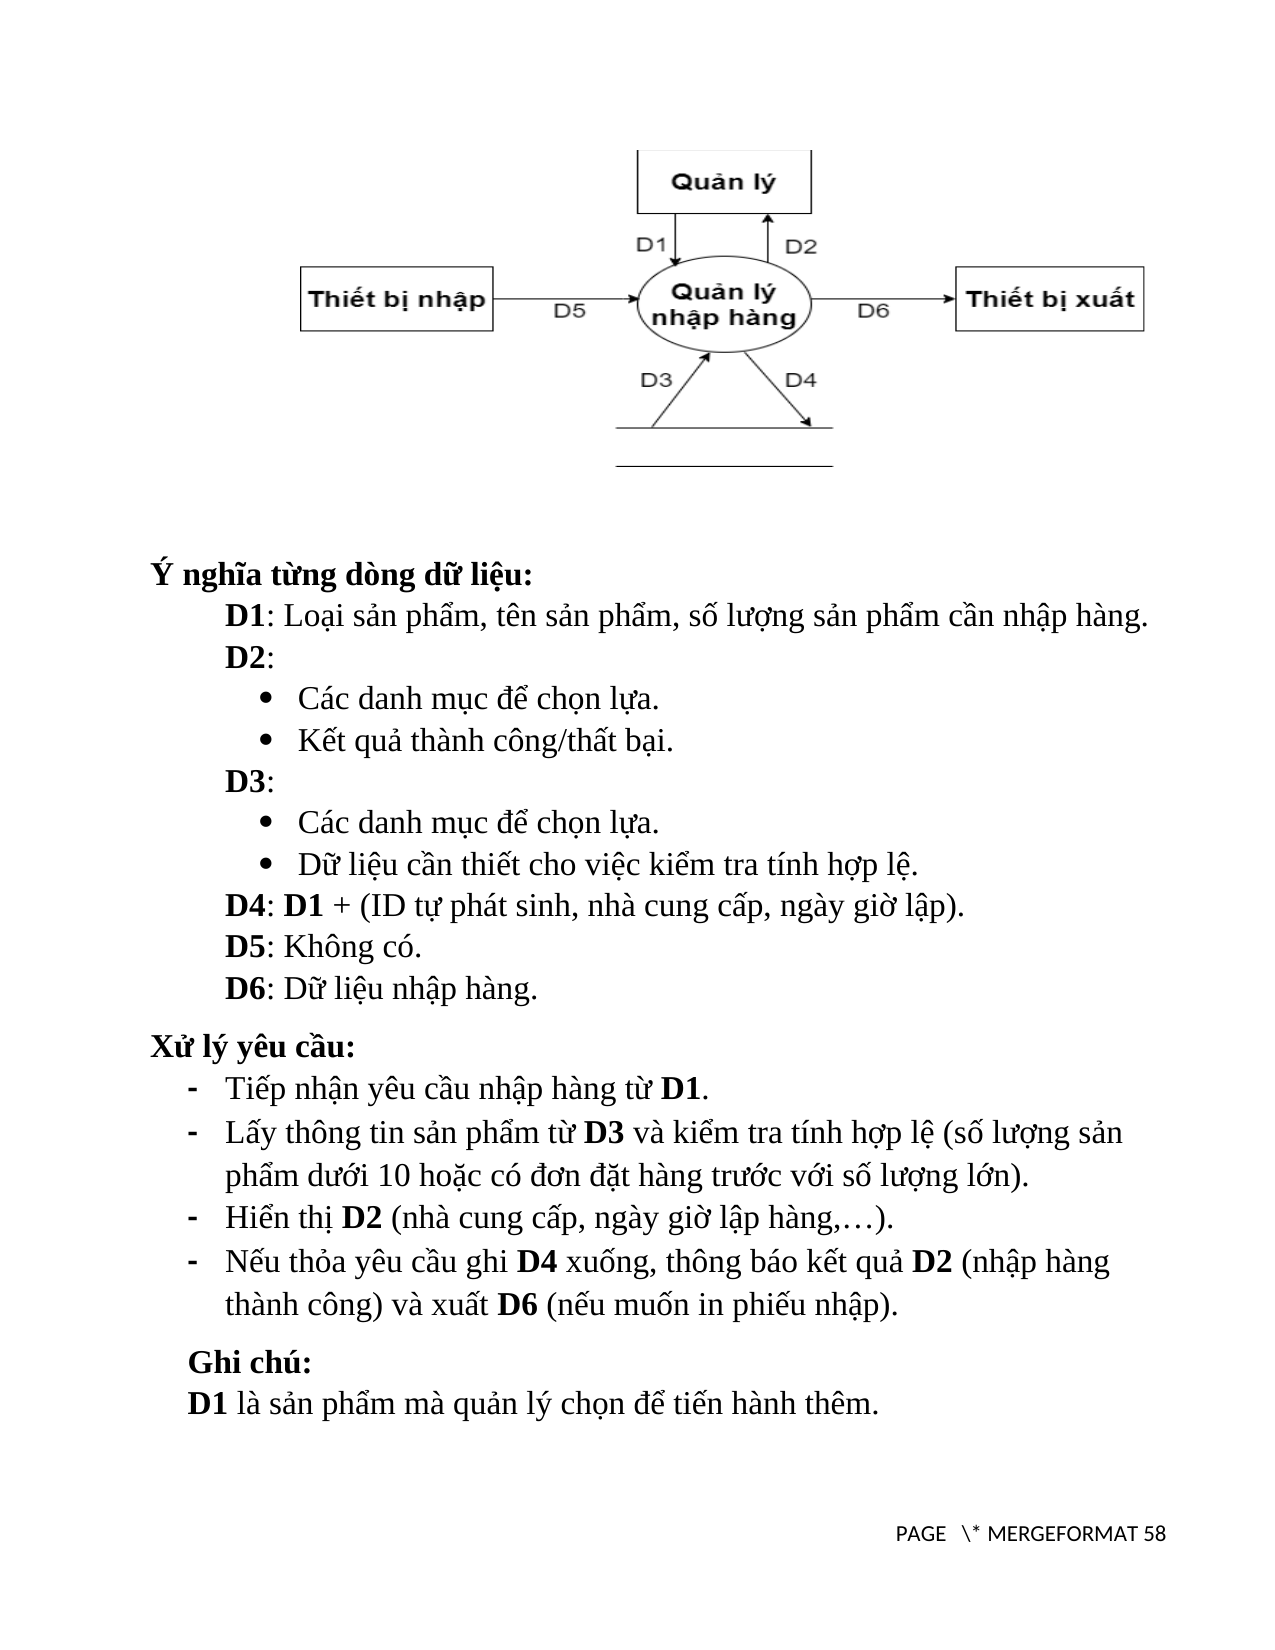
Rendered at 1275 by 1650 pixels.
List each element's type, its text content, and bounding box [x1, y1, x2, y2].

list D1: Loại sản phẩm, tên sản phẩm, số lượng sản phẩm cần nhập hàng. [225, 596, 1167, 634]
list Hiển thị D2 (nhà cung cấp, ngày giờ lập hàng,…). [187, 1196, 1167, 1237]
list D2: [225, 637, 1167, 675]
list D1 là sản phẩm mà quản lý chọn để tiến hành thêm. [187, 1383, 1167, 1422]
list Các danh mục để chọn lựa. [260, 678, 1167, 717]
list D4: D1 + (ID tự phát sinh, nhà cung cấp, ngày giờ lập). [225, 885, 1167, 923]
list Kết quả thành công/thất bại. [260, 720, 1167, 758]
list D5: Không có. [225, 927, 1167, 965]
list D3: [225, 761, 1167, 799]
picture [300, 150, 1145, 467]
text Ghi chú: [187, 1342, 1167, 1380]
text Xử lý yêu cầu: [150, 1026, 1167, 1064]
list Dữ liệu cần thiết cho việc kiểm tra tính hợp lệ. [260, 844, 1167, 882]
list Lấy thông tin sản phẩm từ D3 và kiểm tra tính hợp lệ (số lượng sản phẩm dưới 10 hoặc có đơn đặt hàng trước với số lượng lớn). [187, 1111, 1167, 1193]
list D6: Dữ liệu nhập hàng. [225, 968, 1167, 1006]
text Ý nghĩa từng dòng dữ liệu: [150, 554, 1167, 593]
list Tiếp nhận yêu cầu nhập hàng từ D1. [187, 1067, 1167, 1108]
list Các danh mục để chọn lựa. [260, 802, 1167, 841]
list Nếu thỏa yêu cầu ghi D4 xuống, thông báo kết quả D2 (nhập hàng thành công) và xuất D6 (nếu muốn in phiếu nhập). [187, 1240, 1167, 1322]
